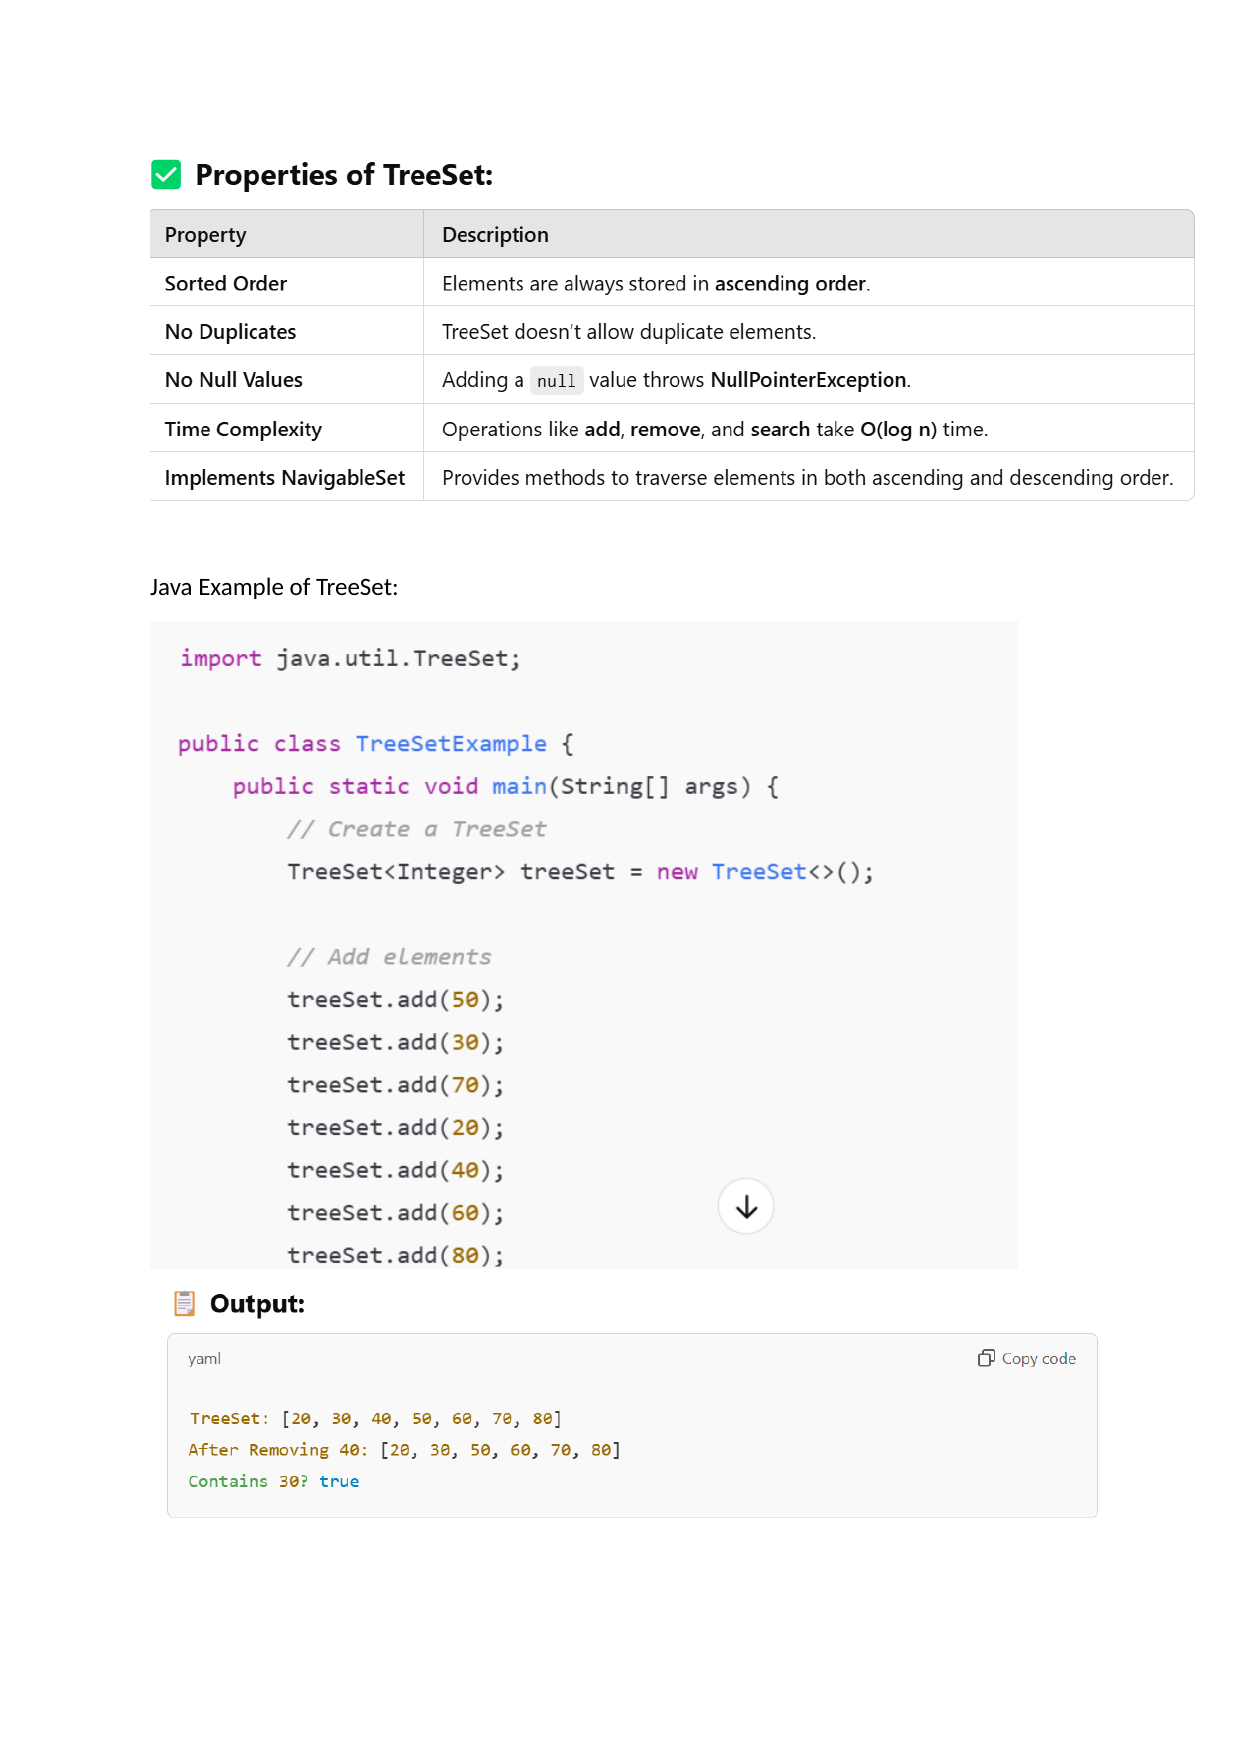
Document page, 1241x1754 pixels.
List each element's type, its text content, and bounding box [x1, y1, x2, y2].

picture [150, 621, 1019, 1269]
picture [150, 150, 1205, 504]
picture [150, 1271, 1158, 1565]
text Java Example of TreeSet: [150, 572, 1090, 602]
